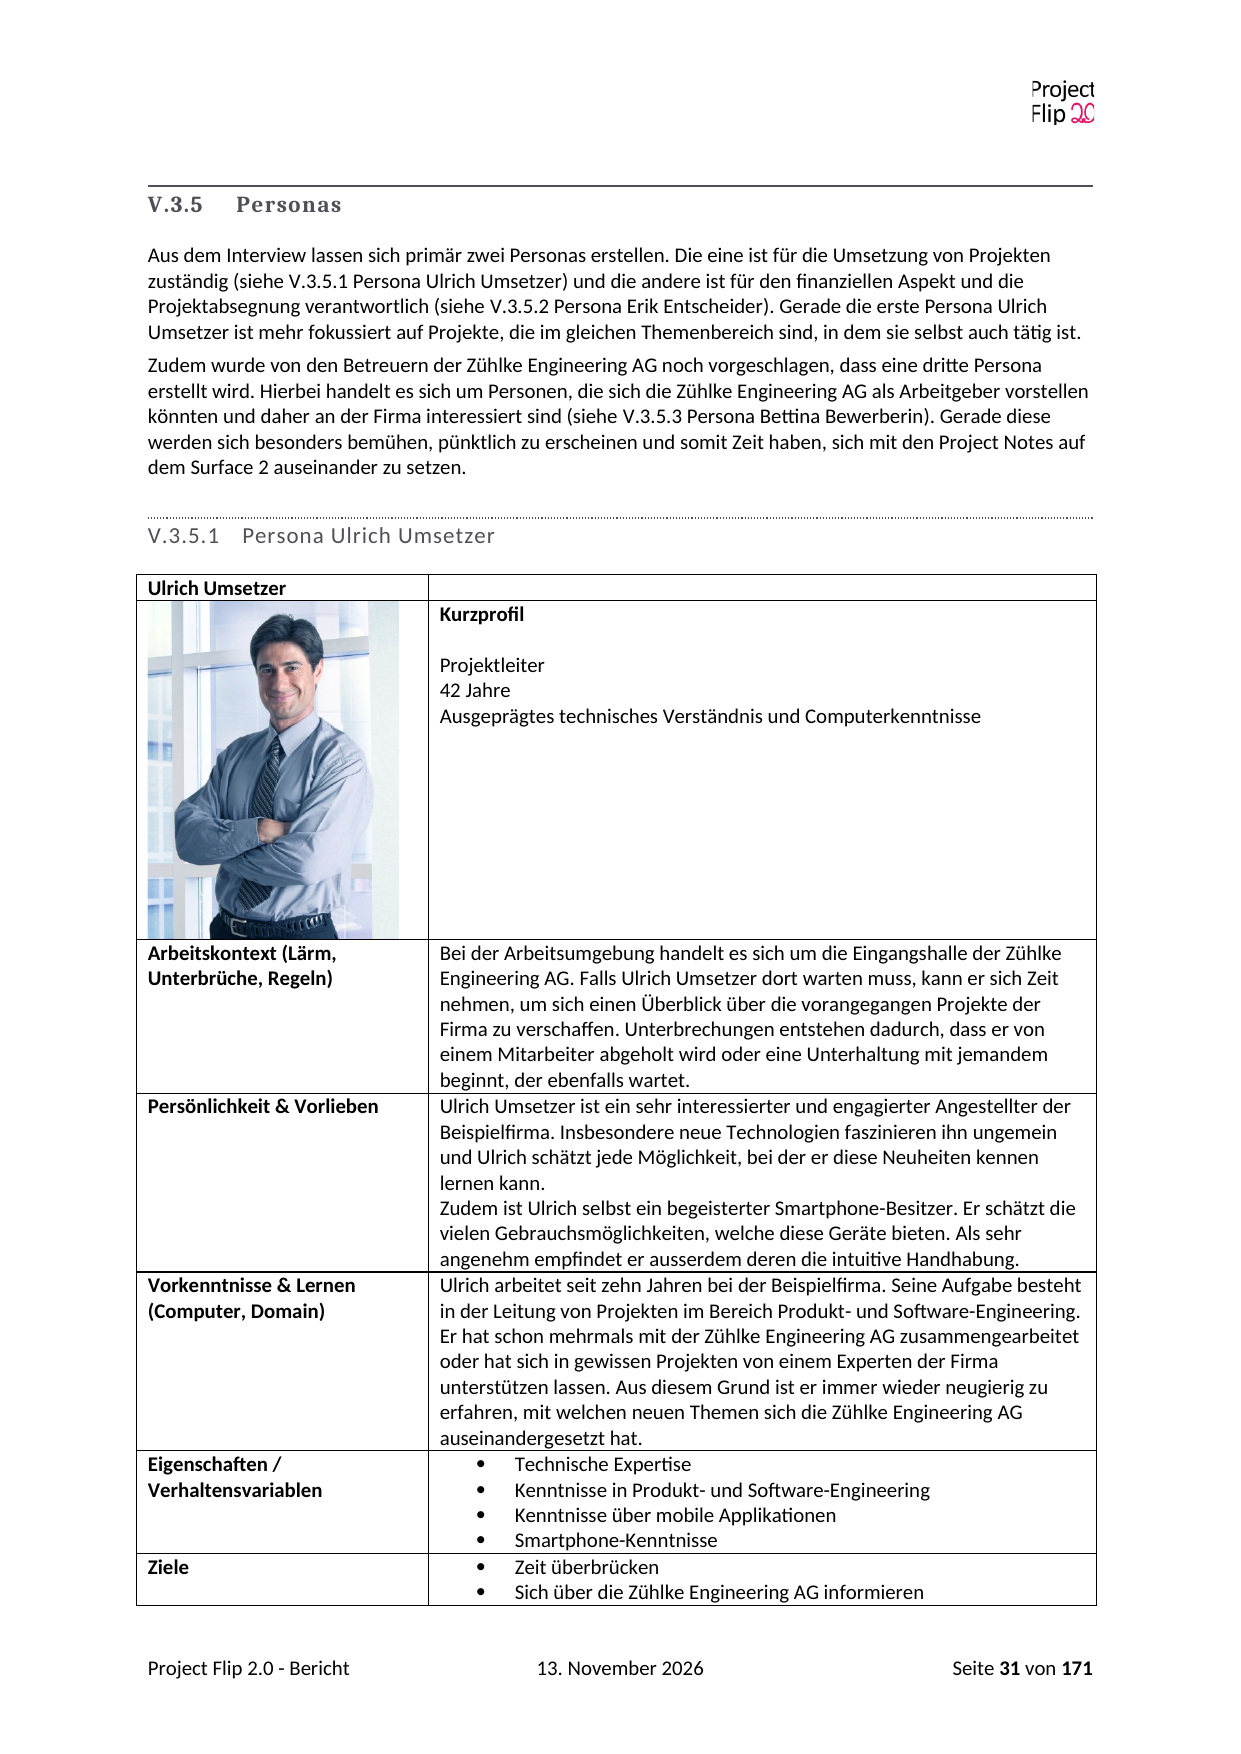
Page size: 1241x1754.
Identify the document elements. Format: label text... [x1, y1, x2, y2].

table_cell [137, 601, 147, 939]
table_cell Vorkenntnisse & Lernen (Computer, Domain) [137, 1273, 428, 1450]
table_cell Eigenschaften / Verhaltensvariablen [137, 1451, 428, 1553]
table_header [429, 575, 1096, 600]
text Aus dem Interview lassen sich primär zwei Personas erstellen. Die eine ist für die Umsetzung von Projekten zuständig (siehe V.3.5.1 Persona Ulrich Umsetzer) und die andere ist für den finanziellen Aspekt und die Projektabsegnung verantwortlich (siehe V.3.5.2 Persona Erik Entscheider). Gerade die erste Persona Ulrich Umsetzer ist mehr fokussiert auf Projekte, die im gleichen Themenbereich sind, in dem sie selbst auch tätig ist. [148, 243, 1093, 344]
table_cell Ziele [137, 1554, 428, 1605]
text Zudem wurde von den Betreuern der Zühlke Engineering AG noch vorgeschlagen, dass eine dritte Persona erstellt wird. Hierbei handelt es sich um Personen, die sich die Zühlke Engineering AG als Arbeitgeber vorstellen könnten und daher an der Firma interessiert sind (siehe V.3.5.3 Persona Bettina Bewerberin). Gerade diese werden sich besonders bemühen, pünktlich zu erscheinen und somit Zeit haben, sich mit den Project Notes auf dem Surface 2 auseinander zu setzen. [148, 353, 1093, 480]
table_cell Persönlichkeit & Vorlieben [137, 1094, 428, 1271]
table_cell Ulrich arbeitet seit zehn Jahren bei der Beispielfirma. Seine Aufgabe besteht in der Leitung von Projekten im Bereich Produkt- und Software-Engineering. Er hat schon mehrmals mit der Zühlke Engineering AG zusammengearbeitet oder hat sich in gewissen Projekten von einem Experten der Firma unterstützen lassen. Aus diesem Grund ist er immer wieder neugierig zu erfahren, mit welchen neuen Themen sich die Zühlke Engineering AG auseinandergesetzt hat. [429, 1273, 1096, 1450]
table_cell [399, 601, 428, 939]
subtitle Personas [148, 187, 1093, 218]
table_cell Ulrich Umsetzer ist ein sehr interessierter und engagierter Angestellter der Beispielfirma. Insbesondere neue Technologien faszinieren ihn ungemein und Ulrich schätzt jede Möglichkeit, bei der er diese Neuheiten kennen lernen kann. Zudem ist Ulrich selbst ein begeisterter Smartphone-Besitzer. Er schätzt die vielen Gebrauchsmöglichkeiten, welche diese Geräte bieten. Als sehr angenehm empfindet er ausserdem deren die intuitive Handhabung. [429, 1094, 1096, 1271]
table_cell Technische Expertise Kenntnisse in Produkt- und Software-Engineering Kenntnisse über mobile Applikationen Smartphone-Kenntnisse [429, 1451, 1096, 1553]
table_header Ulrich Umsetzer [137, 575, 428, 600]
subtitle Persona Ulrich Umsetzer [148, 517, 1093, 549]
picture [147, 601, 399, 939]
table_cell Zeit überbrücken Sich über die Zühlke Engineering AG informieren [429, 1554, 1096, 1605]
table_cell Bei der Arbeitsumgebung handelt es sich um die Eingangshalle der Zühlke Engineering AG. Falls Ulrich Umsetzer dort warten muss, kann er sich Zeit nehmen, um sich einen Überblick über die vorangegangen Projekte der Firma zu verschaffen. Unterbrechungen entstehen dadurch, dass er von einem Mitarbeiter abgeholt wird oder eine Unterhaltung mit jemandem beginnt, der ebenfalls wartet. [429, 940, 1096, 1092]
picture [1081, 79, 1097, 124]
table_cell Arbeitskontext (Lärm, Unterbrüche, Regeln) [137, 940, 428, 1092]
table_cell Kurzprofil Projektleiter 42 Jahre Ausgeprägtes technisches Verständnis und Computerkenntnisse [429, 601, 1096, 939]
